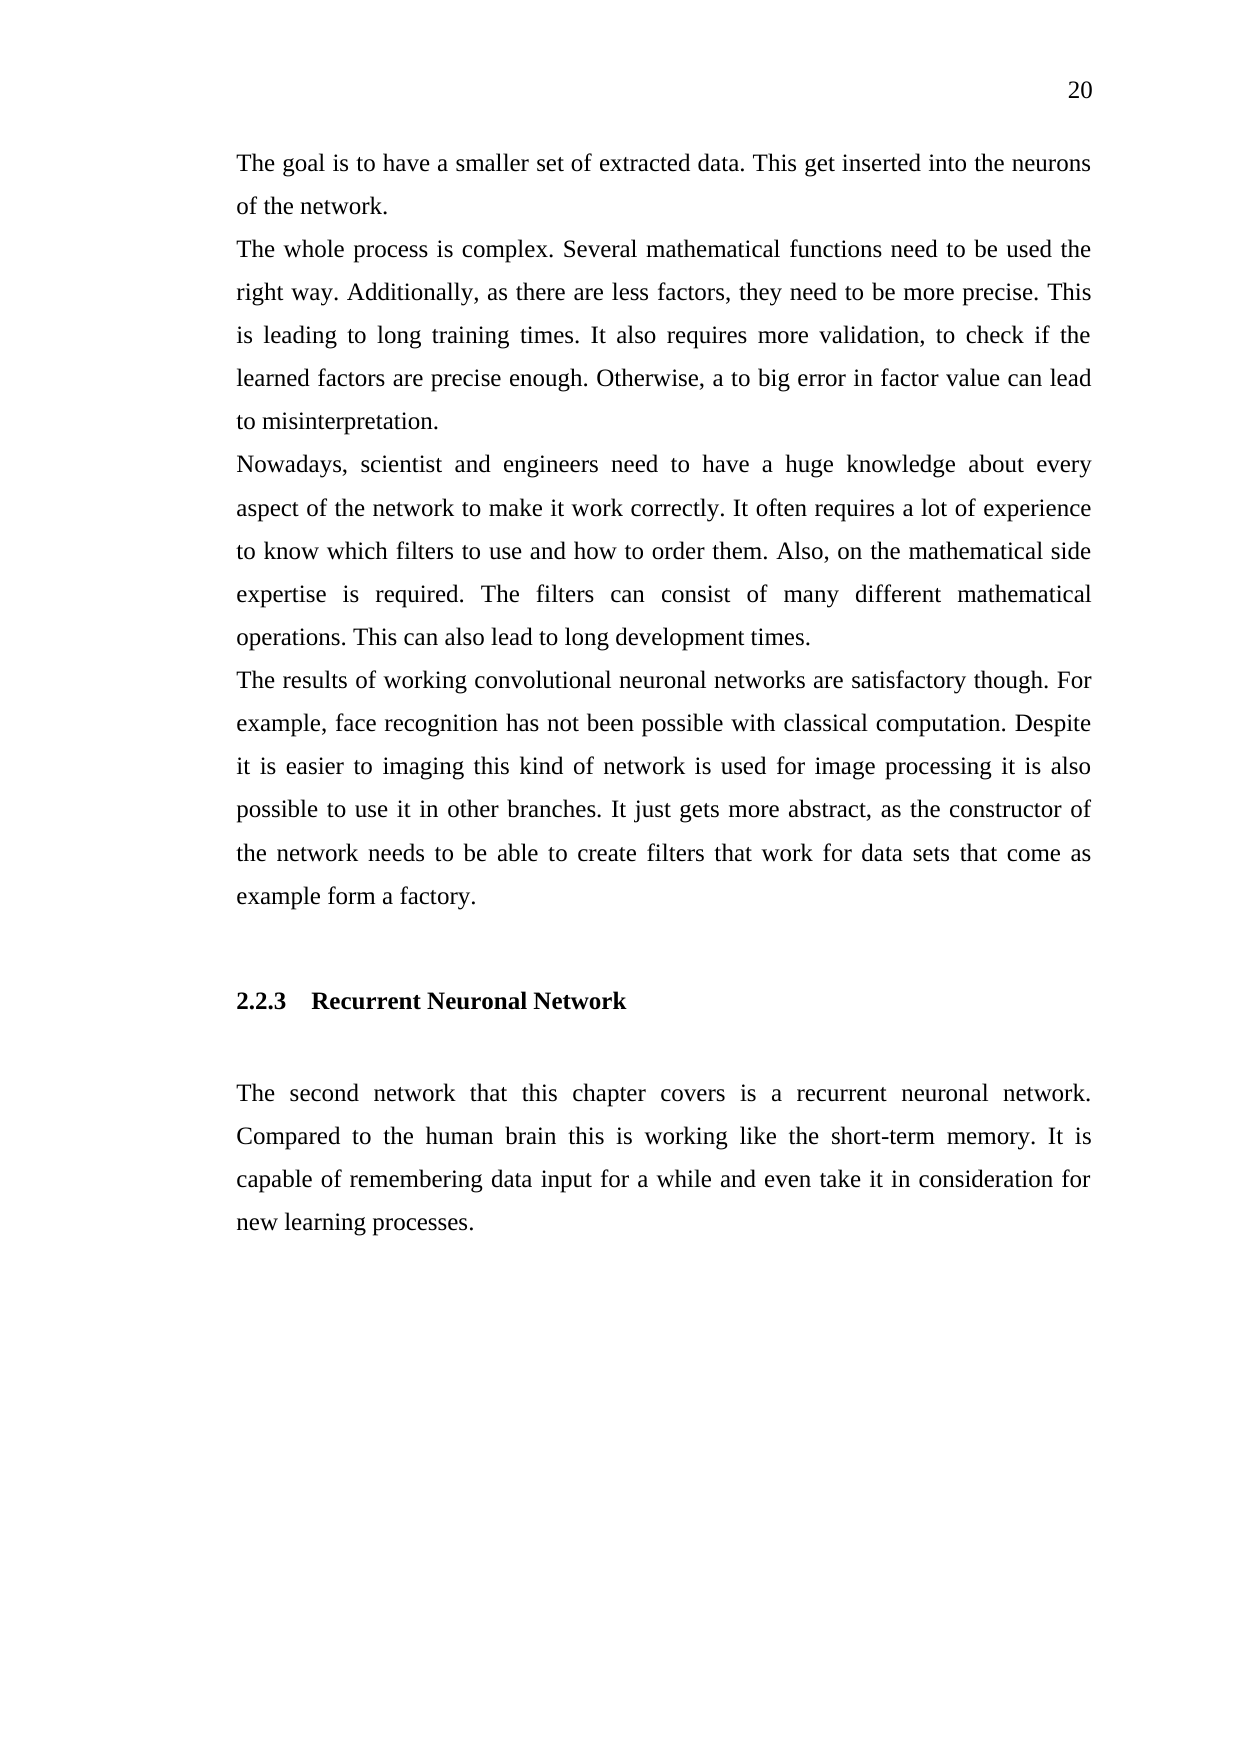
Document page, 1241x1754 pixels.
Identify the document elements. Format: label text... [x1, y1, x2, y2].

text Nowadays, scientist and engineers need to have a huge knowledge about every aspect of the network to make it work correctly. It often requires a lot of experience to know which filters to use and how to order them. Also, on the mathematical side expertise is required. The filters can consist of many different mathematical operations. This can also lead to long development times. [236, 449, 1092, 651]
text The second network that this chapter covers is a recurrent neuronal network. Compared to the human brain this is working like the short-term memory. It is capable of remembering data input for a while and even take it in consideration for new learning processes. [236, 1078, 1092, 1236]
text The whole process is complex. Several mathematical functions need to be used the right way. Additionally, as there are less factors, they need to be more precise. This is leading to long training times. It also requires more validation, to check if the learned factors are precise enough. Otherwise, a to big error in factor value can lead to misinterpretation. [236, 234, 1092, 435]
subtitle Recurrent Neuronal Network [236, 986, 1092, 1015]
text The results of working convolutional neuronal networks are satisfactory though. For example, face recognition has not been possible with classical computation. Despite it is easier to imaging this kind of network is used for image processing it is also possible to use it in other branches. It just gets more abstract, as the constructor of the network needs to be able to create filters that work for data sets that come as example form a factory. [236, 665, 1092, 909]
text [236, 148, 1092, 219]
